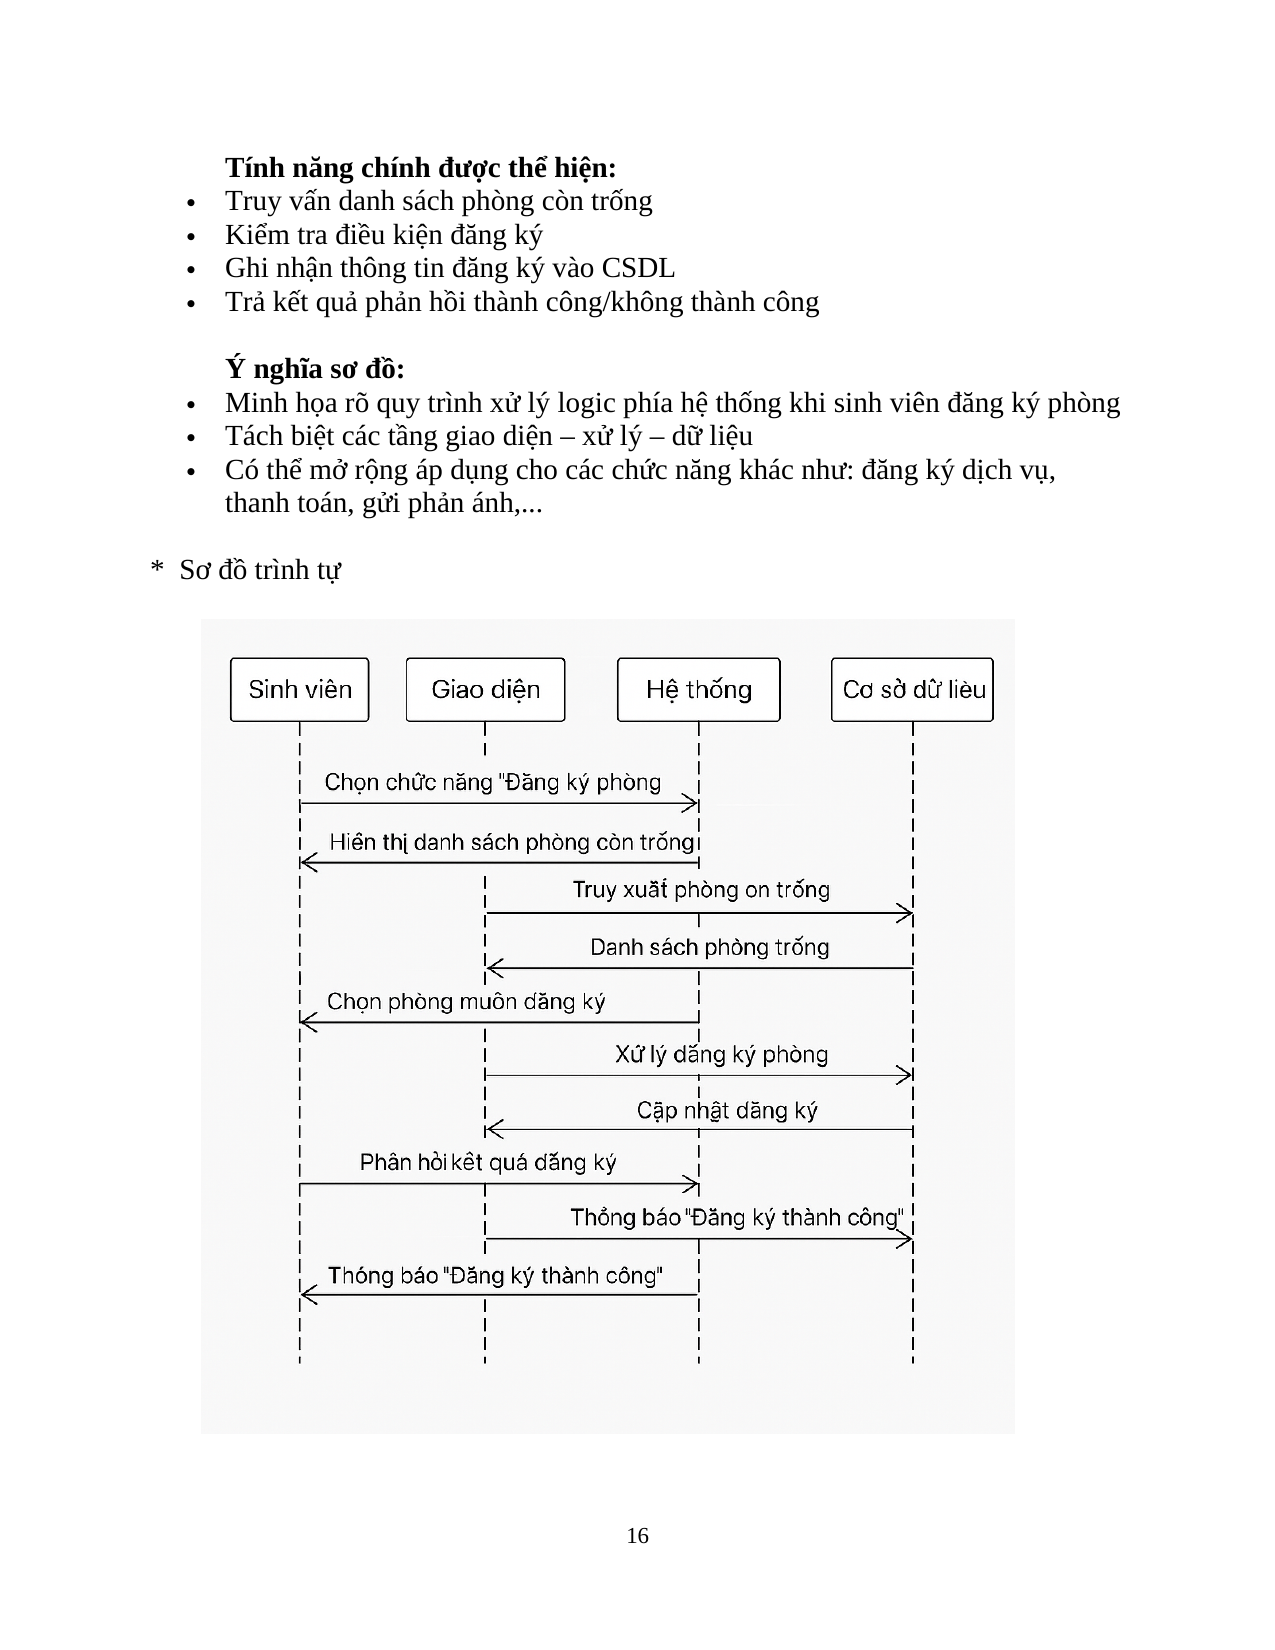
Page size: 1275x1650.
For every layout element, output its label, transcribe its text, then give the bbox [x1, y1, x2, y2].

list Kiểm tra điều kiện đăng ký [187, 217, 1125, 251]
text Tính năng chính được thể hiện: [225, 150, 1125, 183]
list Trả kết quả phản hồi thành công/không thành công [187, 284, 1125, 318]
list Có thể mở rộng áp dụng cho các chức năng khác như: đăng ký dịch vụ, thanh toán, gửi phản ánh,... [187, 452, 1125, 519]
list Ghi nhận thông tin đăng ký vào CSDL [187, 251, 1125, 284]
text * Sơ đồ trình tự [150, 552, 1125, 586]
text Ý nghĩa sơ đồ: [225, 351, 1125, 385]
list Truy vấn danh sách phòng còn trống [187, 183, 1125, 217]
picture [201, 619, 1015, 1434]
list Tách biệt các tầng giao diện – xử lý – dữ liệu [187, 418, 1125, 452]
list Minh họa rõ quy trình xử lý logic phía hệ thống khi sinh viên đăng ký phòng [187, 385, 1125, 418]
